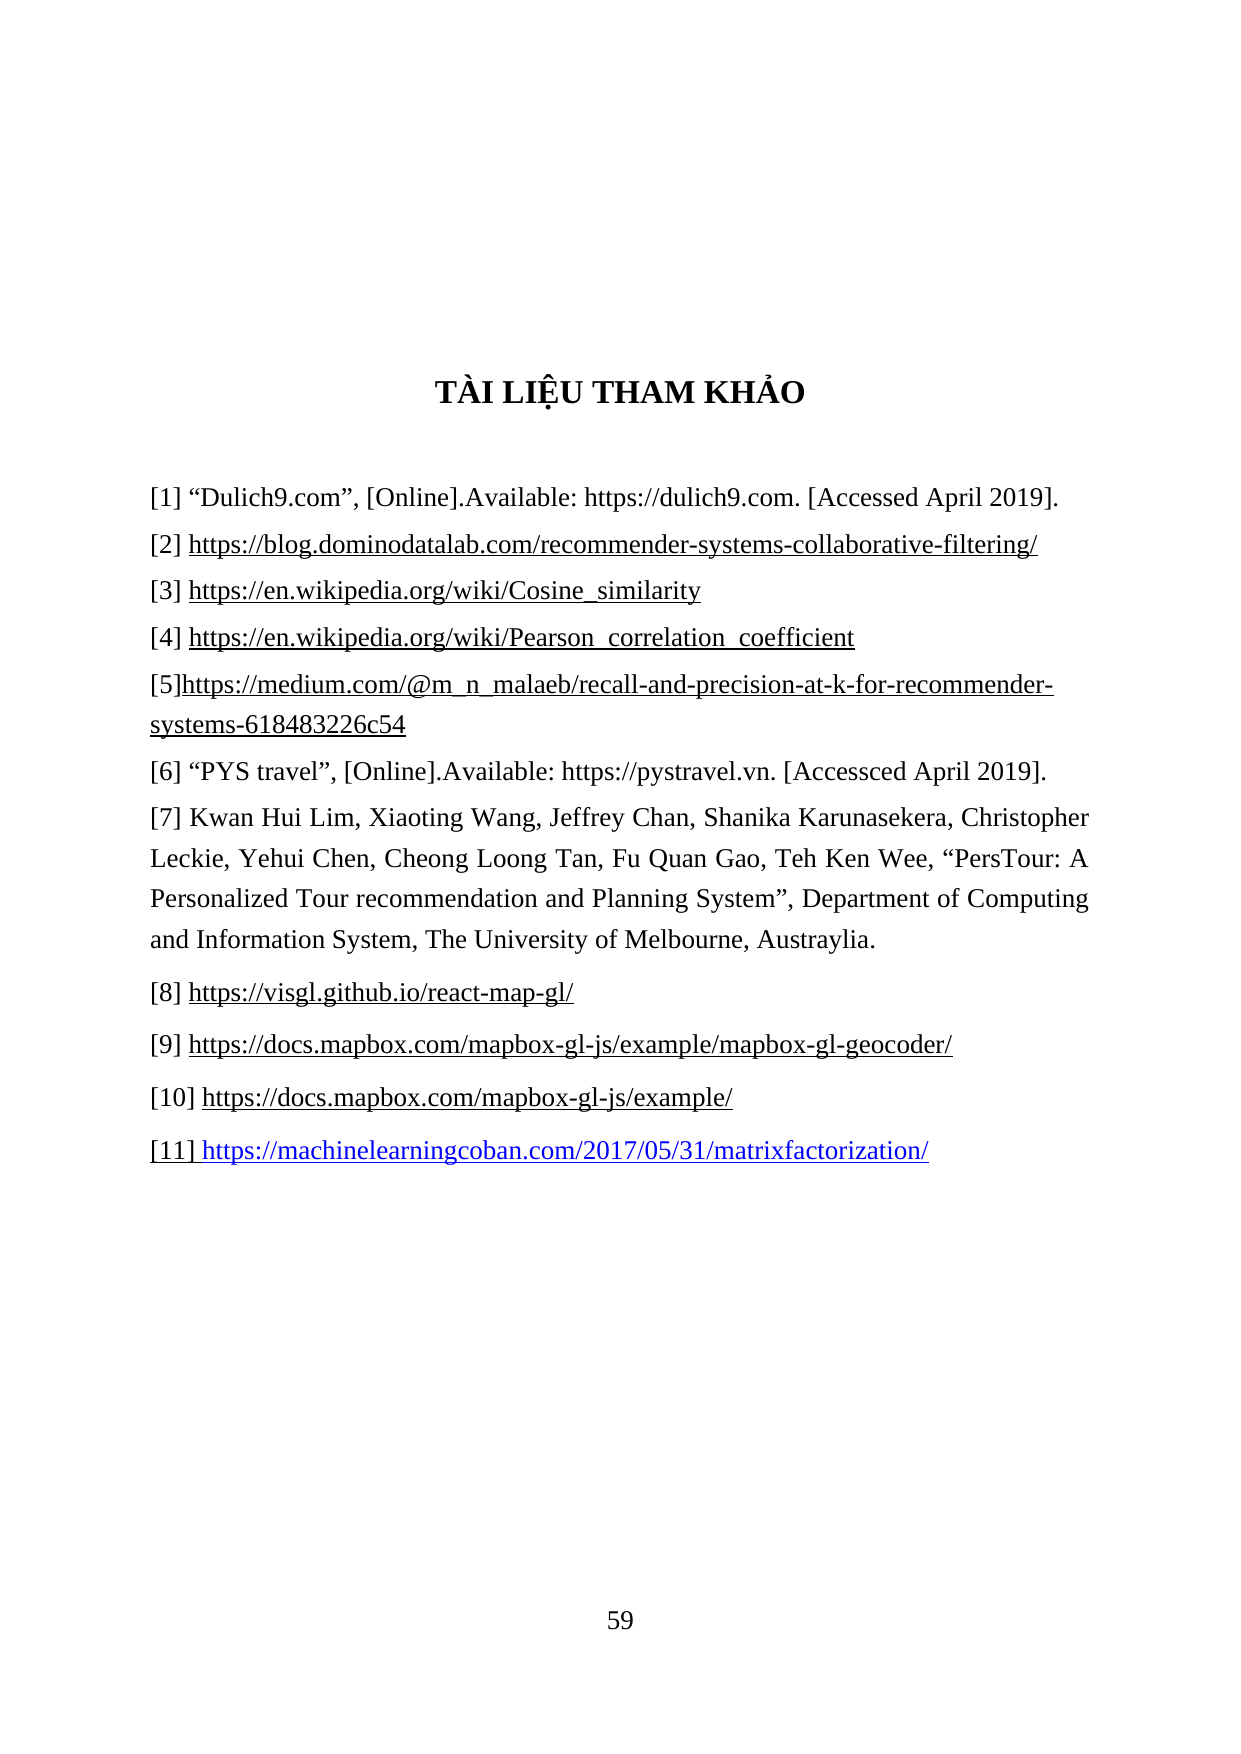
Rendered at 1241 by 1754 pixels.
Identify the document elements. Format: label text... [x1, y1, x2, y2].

text [4] https://en.wikipedia.org/wiki/Pearson_correlation_coefficient [150, 621, 1090, 652]
text [5]https://medium.com/@m_n_malaeb/recall-and-precision-at-k-for-recommender-systems-618483226c54 [150, 668, 1090, 739]
text [7] Kwan Hui Lim, Xiaoting Wang, Jeffrey Chan, Shanika Karunasekera, Christopher Leckie, Yehui Chen, Cheong Loong Tan, Fu Quan Gao, Teh Ken Wee, “PersTour: A Personalized Tour recommendation and Planning System”, Department of Computing and Information System, The University of Melbourne, Austraylia. [150, 801, 1090, 954]
text [3] https://en.wikipedia.org/wiki/Cosine_similarity [150, 574, 1090, 606]
subtitle TÀI LIỆU THAM KHẢO [150, 372, 1090, 410]
text [8] https://visgl.github.io/react-map-gl/ [150, 976, 1090, 1007]
text [11] https://machinelearningcoban.com/2017/05/31/matrixfactorization/ [150, 1134, 1090, 1166]
text [1] “Dulich9.com”, [Online].Available: https://dulich9.com. [Accessed April 2019]. [150, 481, 1090, 512]
text [6] “PYS travel”, [Online].Available: https://pystravel.vn. [Accessced April 2019]. [150, 755, 1090, 786]
text [10] https://docs.mapbox.com/mapbox-gl-js/example/ [150, 1081, 1090, 1113]
text [2] https://blog.dominodatalab.com/recommender-systems-collaborative-filtering/ [150, 528, 1090, 559]
text [9] https://docs.mapbox.com/mapbox-gl-js/example/mapbox-gl-geocoder/ [150, 1028, 1090, 1060]
